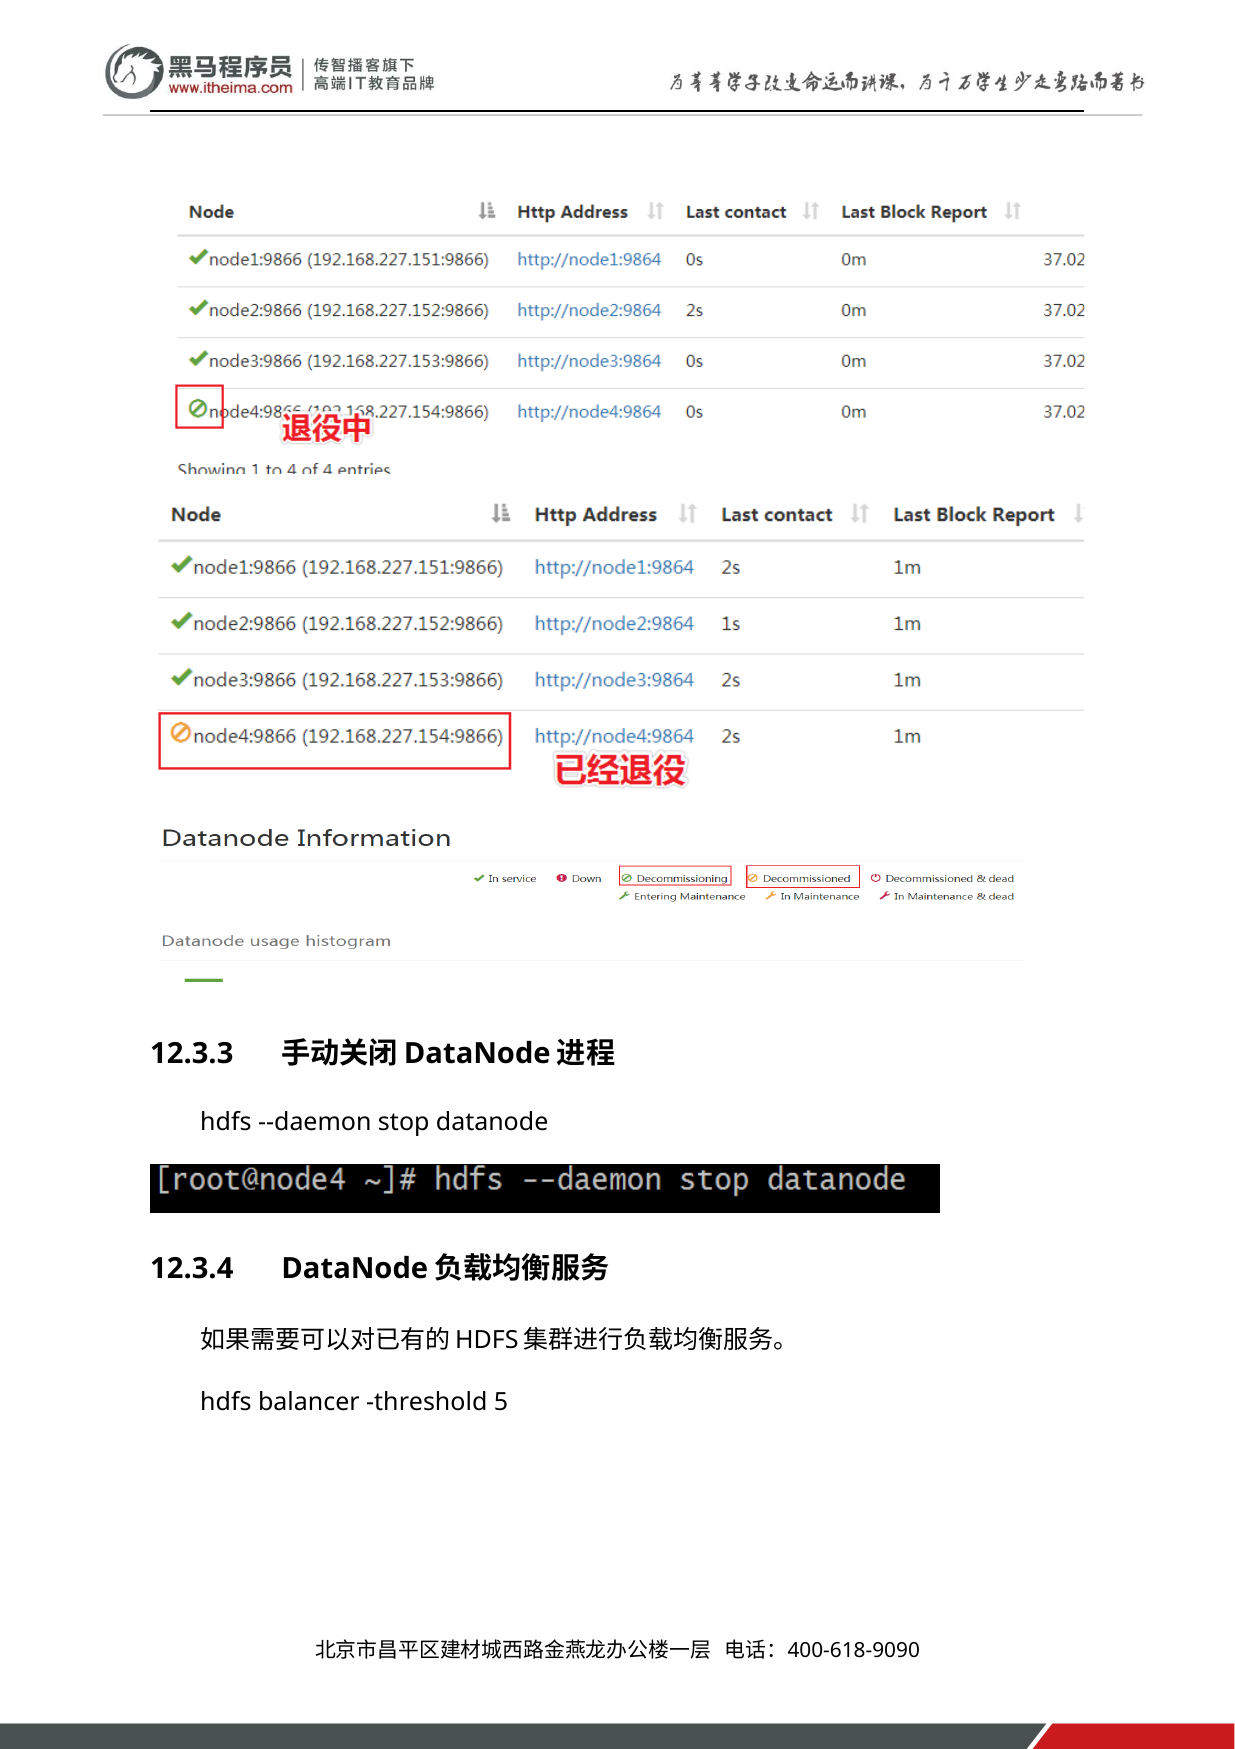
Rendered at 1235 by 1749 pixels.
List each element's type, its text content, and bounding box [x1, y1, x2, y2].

picture [150, 1164, 940, 1213]
text 如果需要可以对已有的HDFS集群进行负载均衡服务。 [150, 1320, 1084, 1356]
picture [0, 1664, 1235, 1749]
picture [150, 187, 1085, 474]
text hdfs --daemon stop datanode [150, 1104, 1084, 1138]
text hdfs balancer -threshold 5 [150, 1384, 1084, 1418]
picture [150, 498, 1085, 793]
subtitle 手动关闭DataNode进程 [150, 1029, 1084, 1072]
picture [150, 817, 1085, 982]
picture [0, 0, 1235, 123]
subtitle DataNode负载均衡服务 [150, 1245, 1084, 1287]
